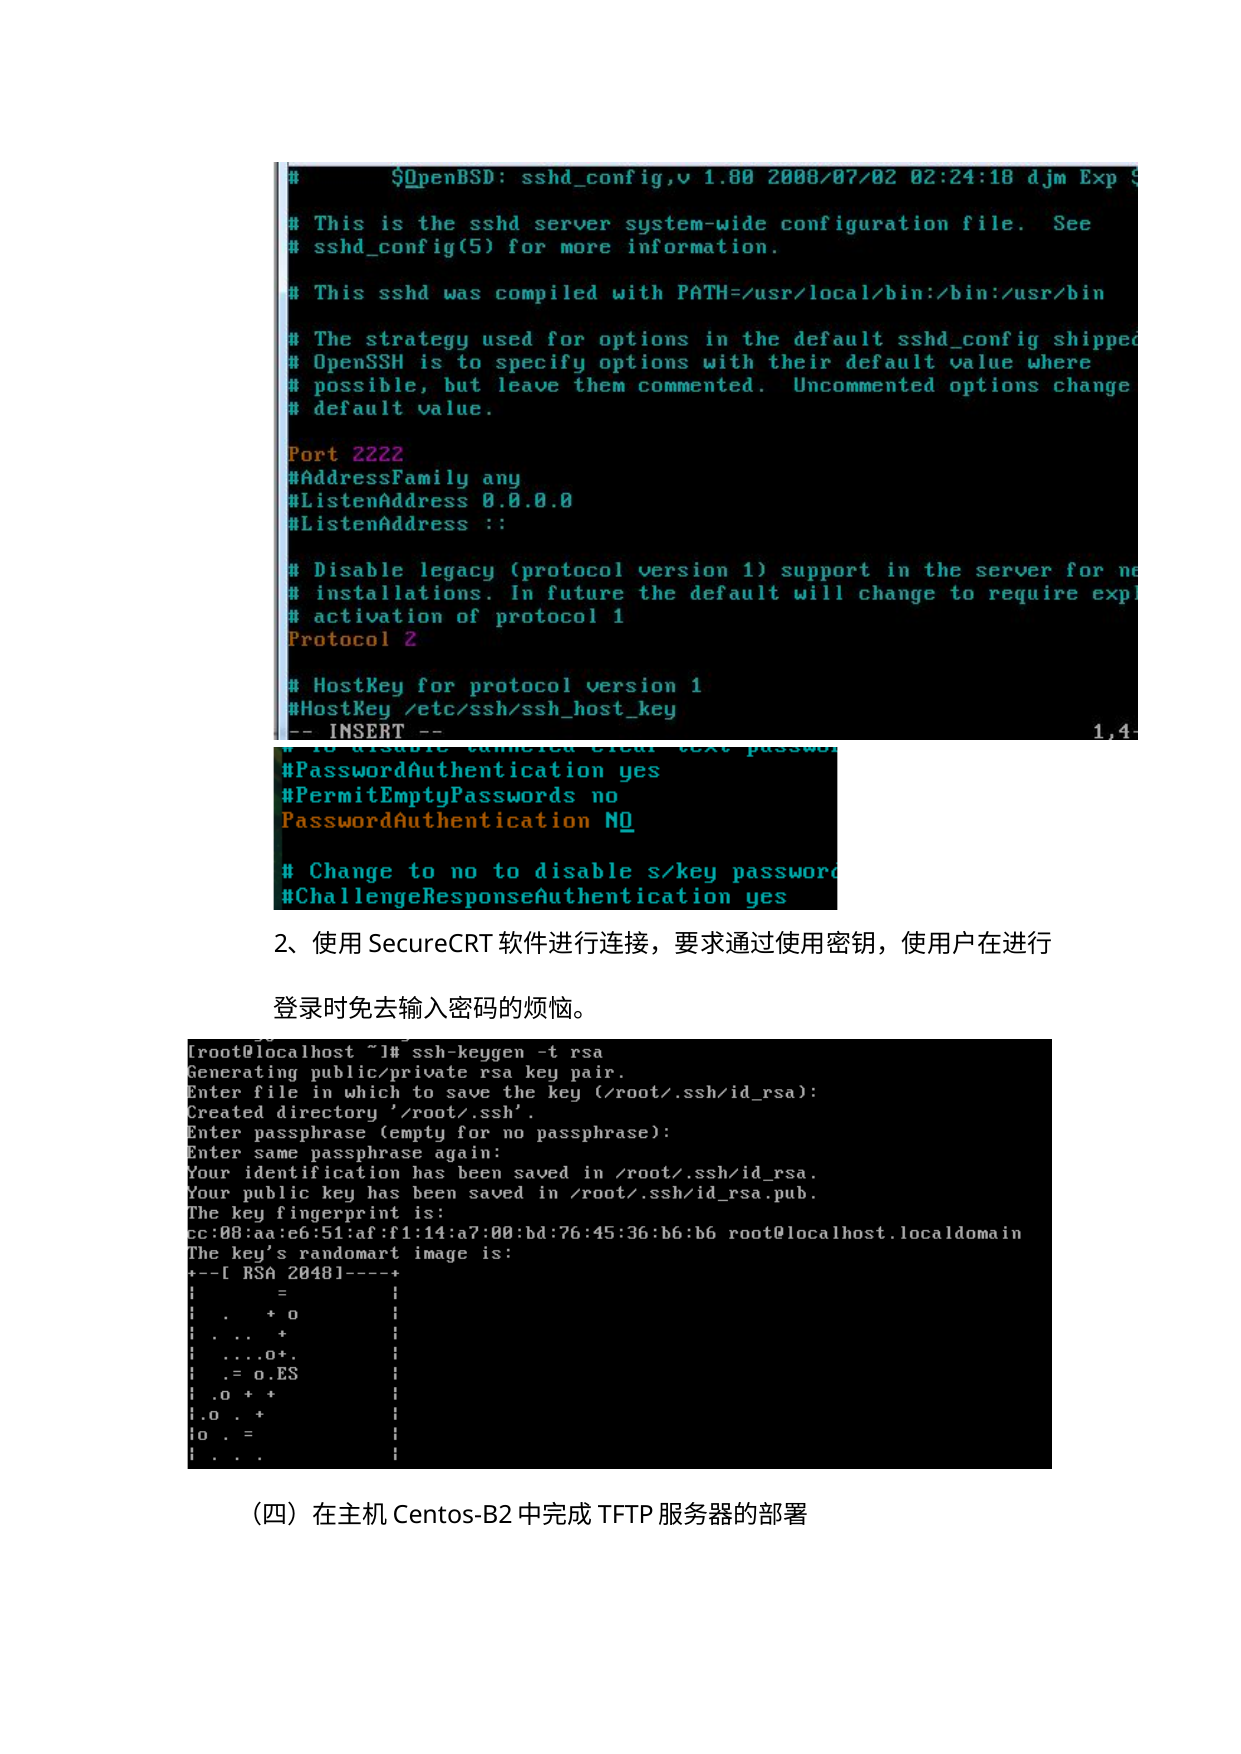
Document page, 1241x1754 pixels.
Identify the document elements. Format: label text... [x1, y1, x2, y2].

text （四）在主机Centos-B2中完成TFTP服务器的部署 [237, 1494, 1053, 1531]
list 使用SecureCRT软件进行连接，要求通过使用密钥，使用户在进行登录时免去输入密码的烦恼。 [273, 909, 1053, 1039]
